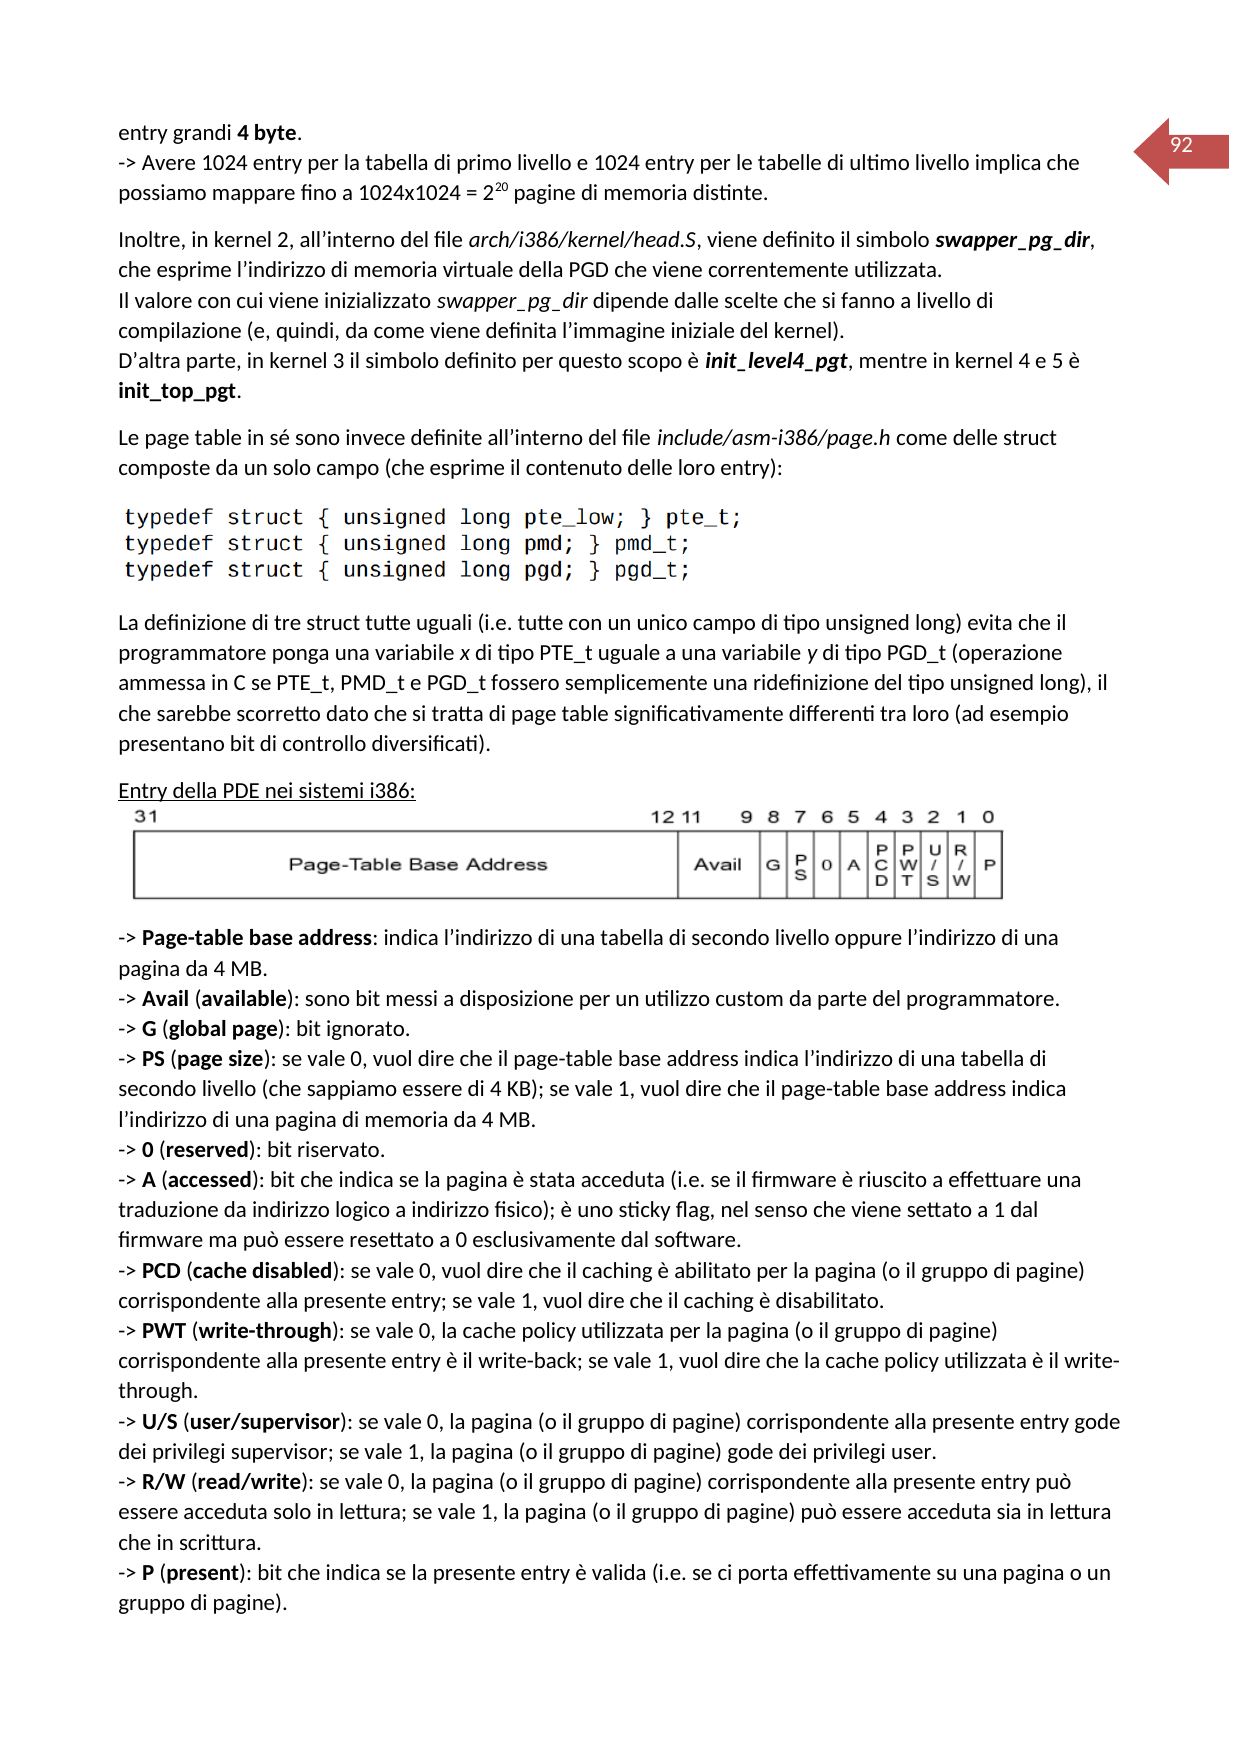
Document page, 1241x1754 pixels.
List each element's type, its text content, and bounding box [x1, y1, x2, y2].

picture [118, 500, 750, 590]
text La definizione di tre struct tutte uguali (i.e. tutte con un unico campo di tipo unsigned long) evita che il programmatore ponga una variabile x di tipo PTE_t uguale a una variabile y di tipo PGD_t (operazione ammessa in C se PTE_t, PMD_t e PGD_t fossero semplicemente una ridefinizione del tipo unsigned long), il che sarebbe scorretto dato che si tratta di page table significativamente differenti tra loro (ad esempio presentano bit di controllo diversificati). [118, 608, 1122, 757]
picture [118, 806, 1015, 905]
text -> Page-table base address: indica l’indirizzo di una tabella di secondo livello oppure l’indirizzo di una pagina da 4 MB. -> Avail (available): sono bit messi a disposizione per un utilizzo custom da parte del programmatore. -> G (global page): bit ignorato. -> PS (page size): se vale 0, vuol dire che il page-table base address indica l’indirizzo di una tabella di secondo livello (che sappiamo essere di 4 KB); se vale 1, vuol dire che il page-table base address indica l’indirizzo di una pagina di memoria da 4 MB. -> 0 (reserved): bit riservato. -> A (accessed): bit che indica se la pagina è stata acceduta (i.e. se il firmware è riuscito a effettuare una traduzione da indirizzo logico a indirizzo fisico); è uno sticky flag, nel senso che viene settato a 1 dal firmware ma può essere resettato a 0 esclusivamente dal software. -> PCD (cache disabled): se vale 0, vuol dire che il caching è abilitato per la pagina (o il gruppo di pagine) corrispondente alla presente entry; se vale 1, vuol dire che il caching è disabilitato. -> PWT (write-through): se vale 0, la cache policy utilizzata per la pagina (o il gruppo di pagine) corrispondente alla presente entry è il write-back; se vale 1, vuol dire che la cache policy utilizzata è il write-through. -> U/S (user/supervisor): se vale 0, la pagina (o il gruppo di pagine) corrispondente alla presente entry gode dei privilegi supervisor; se vale 1, la pagina (o il gruppo di pagine) gode dei privilegi user. -> R/W (read/write): se vale 0, la pagina (o il gruppo di pagine) corrispondente alla presente entry può essere acceduta solo in lettura; se vale 1, la pagina (o il gruppo di pagine) può essere acceduta sia in lettura che in scrittura. -> P (present): bit che indica se la presente entry è valida (i.e. se ci porta effettivamente su una pagina o un gruppo di pagine). [118, 923, 1122, 1616]
text Le page table in sé sono invece definite all’interno del file include/asm-i386/page.h come delle struct composte da un solo campo (che esprime il contenuto delle loro entry): [118, 423, 1122, 482]
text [118, 118, 1122, 207]
text Inoltre, in kernel 2, all’interno del file arch/i386/kernel/head.S, viene definito il simbolo swapper_pg_dir, che esprime l’indirizzo di memoria virtuale della PGD che viene correntemente utilizzata. Il valore con cui viene inizializzato swapper_pg_dir dipende dalle scelte che si fanno a livello di compilazione (e, quindi, da come viene definita l’immagine iniziale del kernel). D’altra parte, in kernel 3 il simbolo definito per questo scopo è init_level4_pgt, mentre in kernel 4 e 5 è init_top_pgt. [118, 225, 1122, 404]
